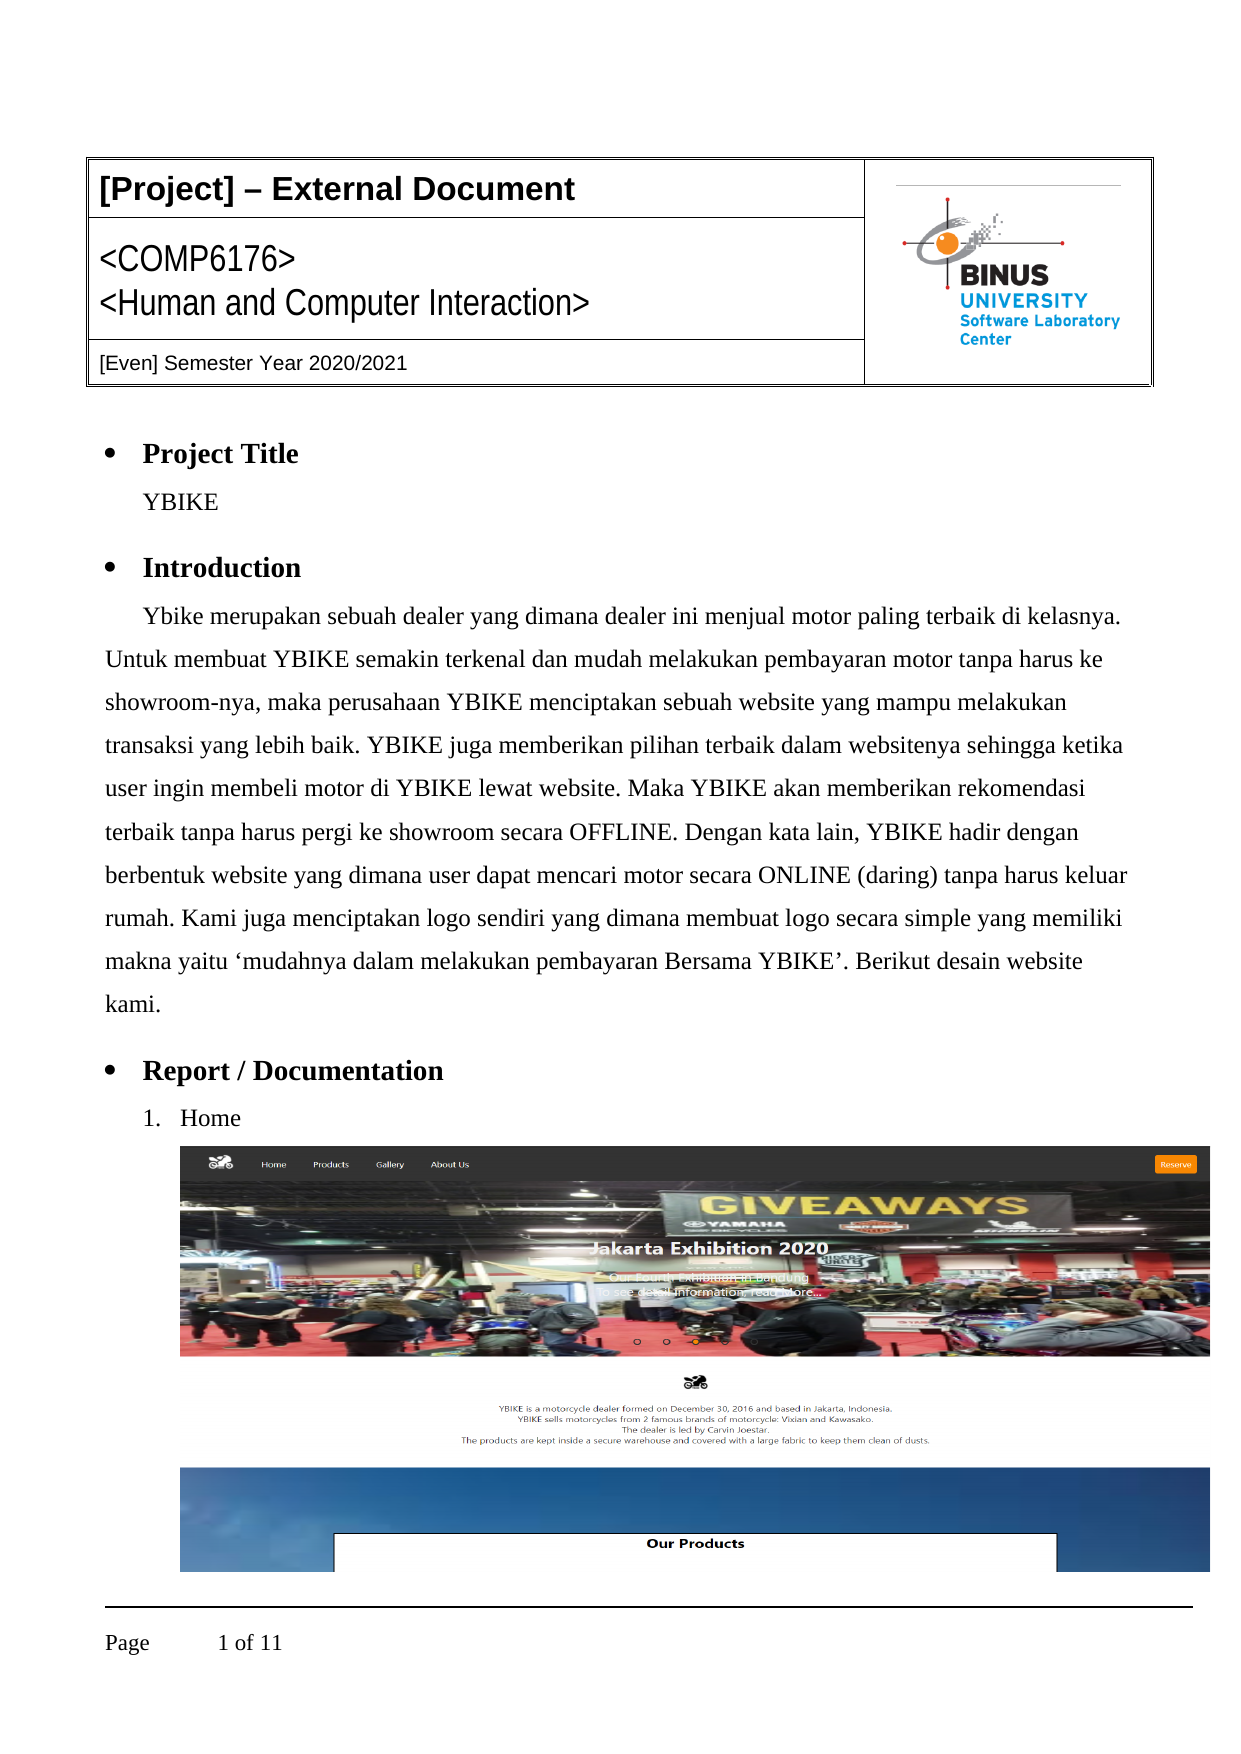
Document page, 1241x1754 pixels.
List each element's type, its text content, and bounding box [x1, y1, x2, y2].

list Report / Documentation [105, 1053, 1135, 1087]
text YBIKE [105, 487, 1135, 515]
table_cell [Even] Semester Year 2020/2021 [89, 340, 864, 383]
table_header [865, 160, 1151, 383]
table_cell <COMP6176> <Human and Computer Interaction> [89, 218, 864, 338]
table_header [Project] – External Document [89, 160, 864, 217]
picture [896, 185, 1121, 354]
list Project Title [105, 436, 1135, 470]
text Ybike merupakan sebuah dealer yang dimana dealer ini menjual motor paling terbaik di kelasnya. Untuk membuat YBIKE semakin terkenal dan mudah melakukan pembayaran motor tanpa harus ke showroom-nya, maka perusahaan YBIKE menciptakan sebuah website yang mampu melakukan transaksi yang lebih baik. YBIKE juga memberikan pilihan terbaik dalam websitenya sehingga ketika user ingin membeli motor di YBIKE lewat website. Maka YBIKE akan memberikan rekomendasi terbaik tanpa harus pergi ke showroom secara OFFLINE. Dengan kata lain, YBIKE hadir dengan berbentuk website yang dimana user dapat mencari motor secara ONLINE (daring) tanpa harus keluar rumah. Kami juga menciptakan logo sendiri yang dimana membuat logo secara simple yang memiliki makna yaitu ‘mudahnya dalam melakukan pembayaran Bersama YBIKE’. Berikut desain website kami. [105, 601, 1135, 1018]
list Home [142, 1103, 1135, 1132]
picture [180, 1146, 1211, 1572]
list Introduction [105, 551, 1135, 584]
